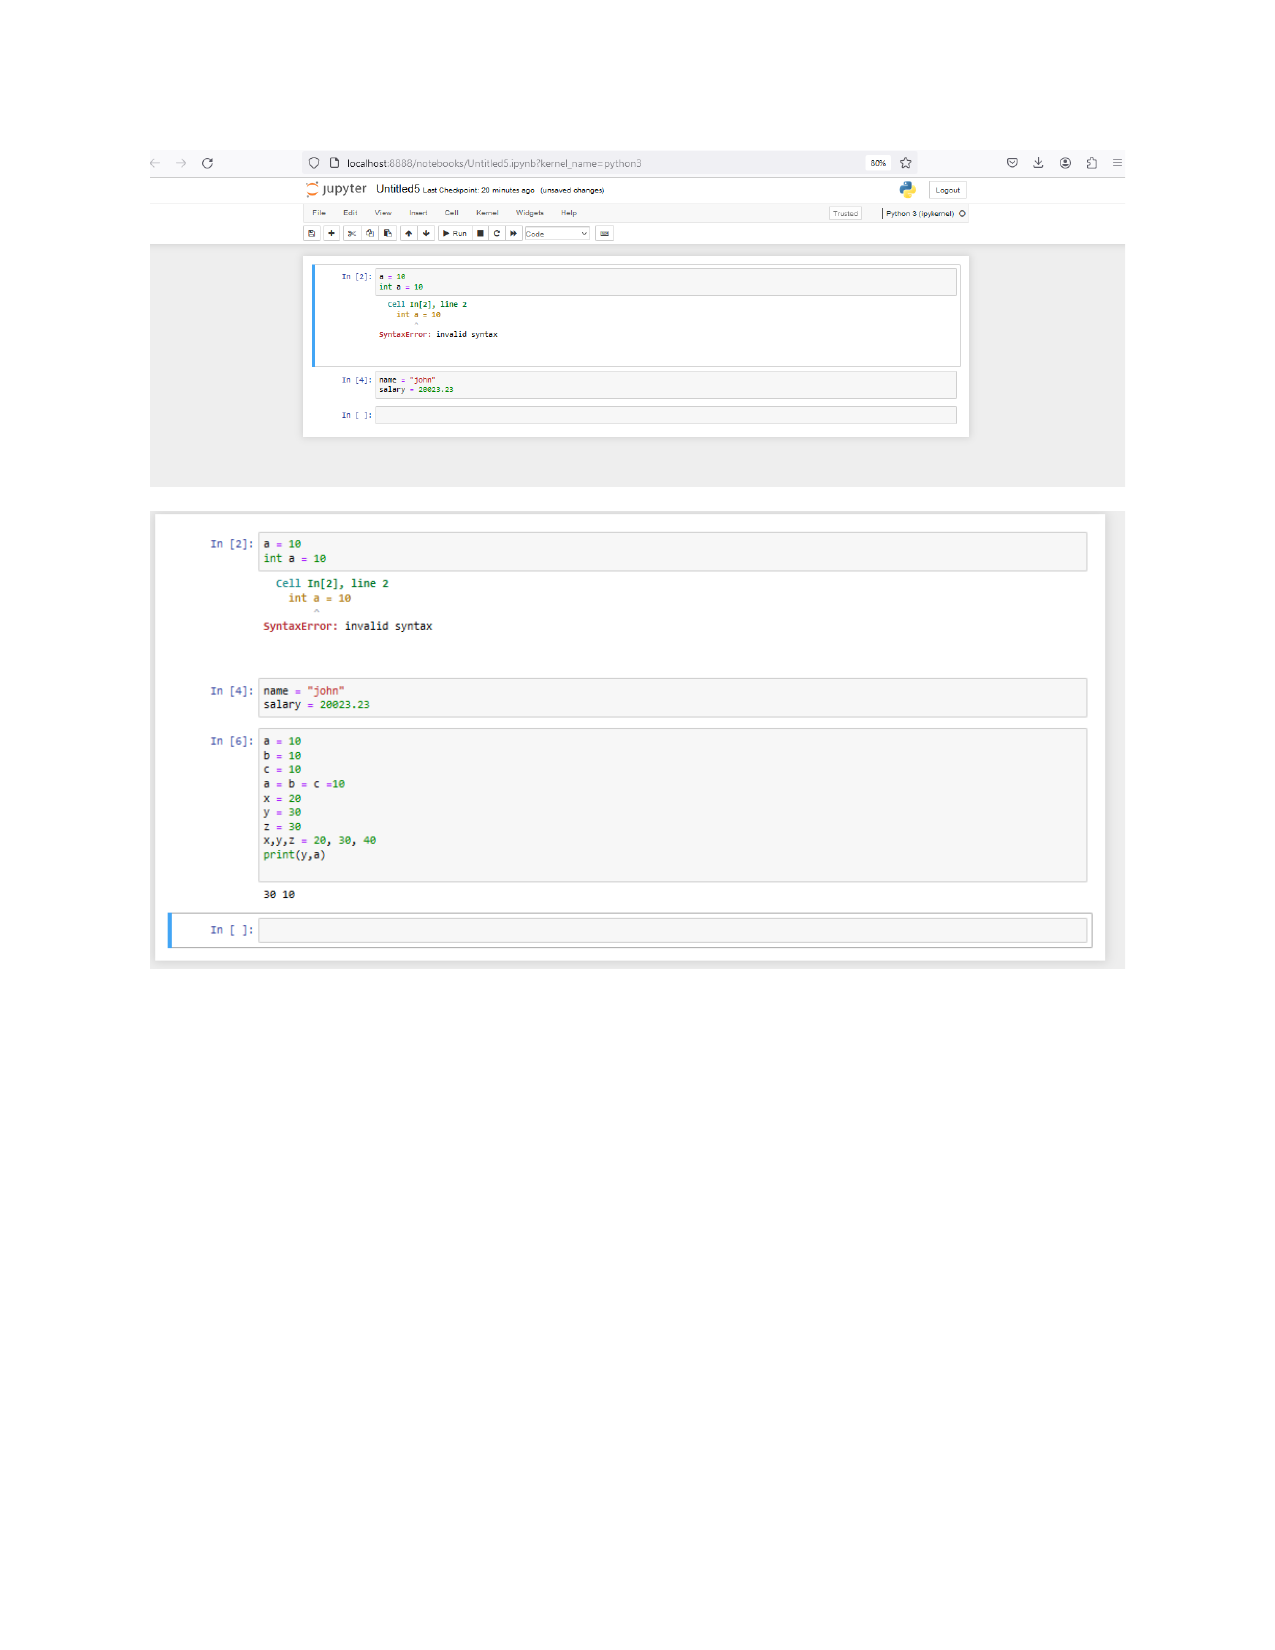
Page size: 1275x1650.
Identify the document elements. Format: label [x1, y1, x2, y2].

picture [150, 511, 1125, 969]
picture [150, 150, 1125, 487]
